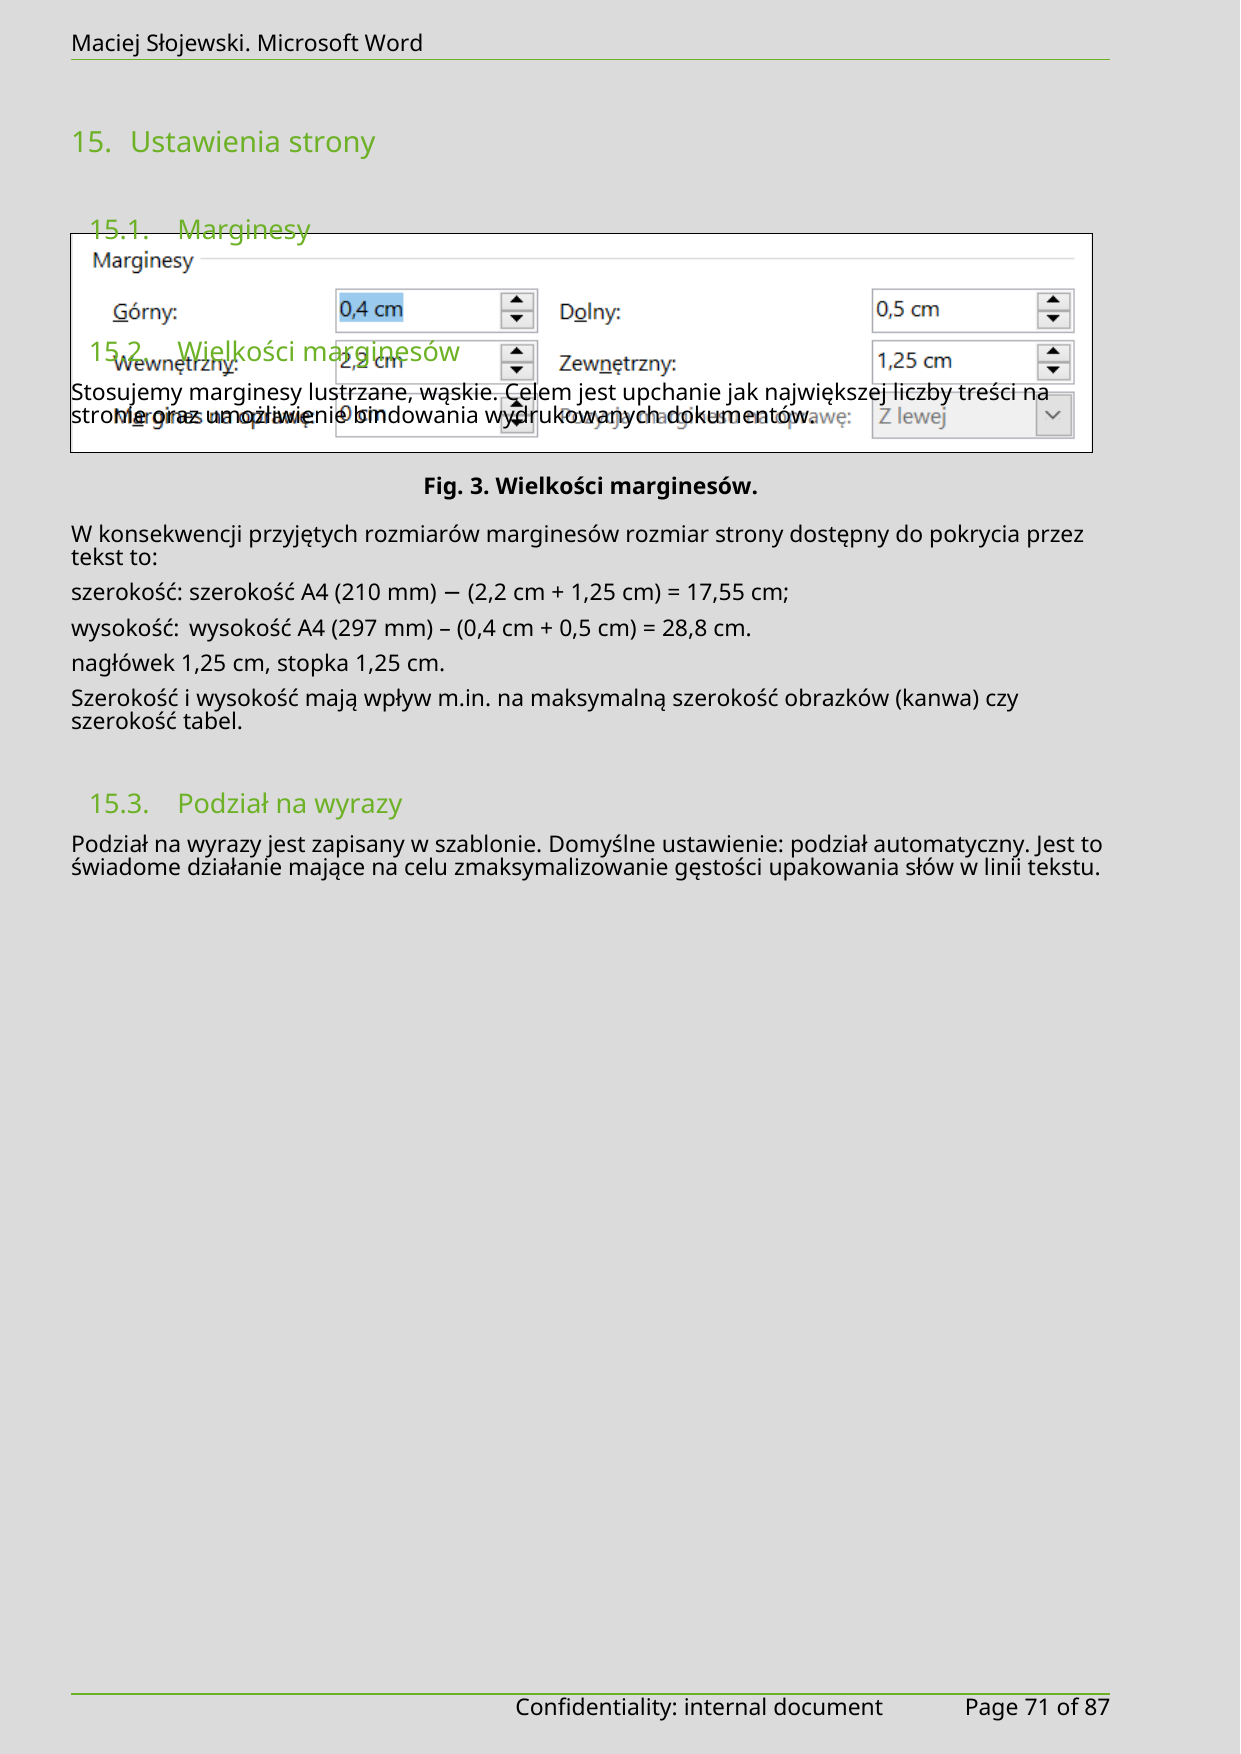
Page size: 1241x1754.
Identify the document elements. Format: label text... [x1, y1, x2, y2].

subtitle Marginesy [88, 211, 1110, 247]
subtitle Podział na wyrazy [88, 784, 1110, 821]
text Fig. 3. Wielkości marginesów. [71, 476, 1110, 499]
text nagłówek 1,25 cm, stopka 1,25 cm. [71, 653, 1110, 676]
text Stosujemy marginesy lustrzane, wąskie. Celem jest upchanie jak największej liczby treści na stronie oraz umożliwienie bindowania wydrukowanych dokumentów. [71, 382, 1110, 428]
text szerokość: szerokość A4 (210 mm) − (2,2 cm + 1,25 cm) = 17,55 cm; [71, 582, 1110, 605]
text wysokość: wysokość A4 (297 mm) – (0,4 cm + 0,5 cm) = 28,8 cm. [71, 618, 1110, 641]
text Szerokość i wysokość mają wpływ m.in. na maksymalną szerokość obrazków (kanwa) czy szerokość tabel. [71, 688, 1110, 734]
subtitle Wielkości marginesów [88, 333, 1110, 370]
subtitle Ustawienia strony [71, 121, 1110, 161]
picture [71, 234, 1092, 382]
text W konsekwencji przyjętych rozmiarów marginesów rozmiar strony dostępny do pokrycia przez tekst to: [71, 524, 1110, 570]
text Podział na wyrazy jest zapisany w szablonie. Domyślne ustawienie: podział automatyczny. Jest to świadome działanie mające na celu zmaksymalizowanie gęstości upakowania słów w linii tekstu. [71, 834, 1110, 879]
picture [71, 428, 1092, 452]
